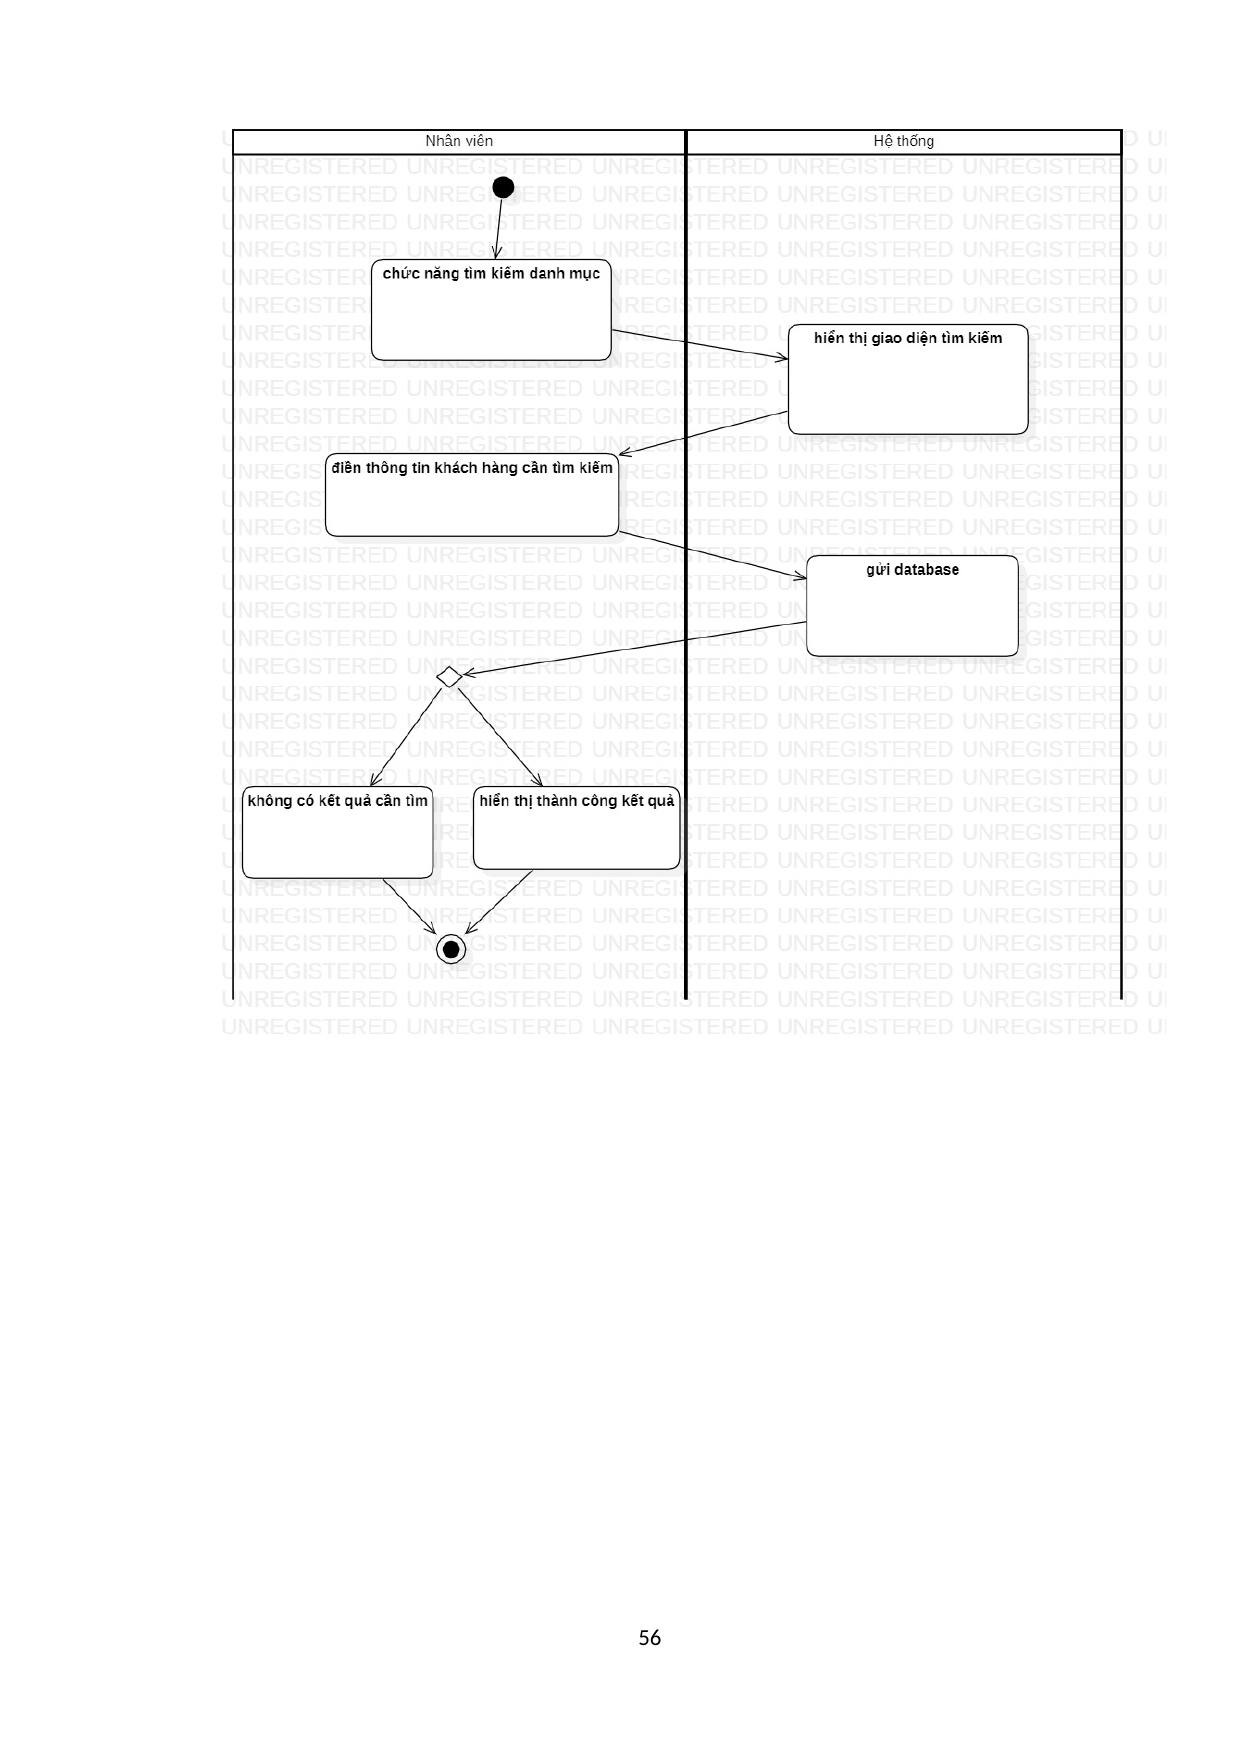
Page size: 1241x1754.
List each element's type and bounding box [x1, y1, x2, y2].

picture [221, 118, 1167, 1045]
